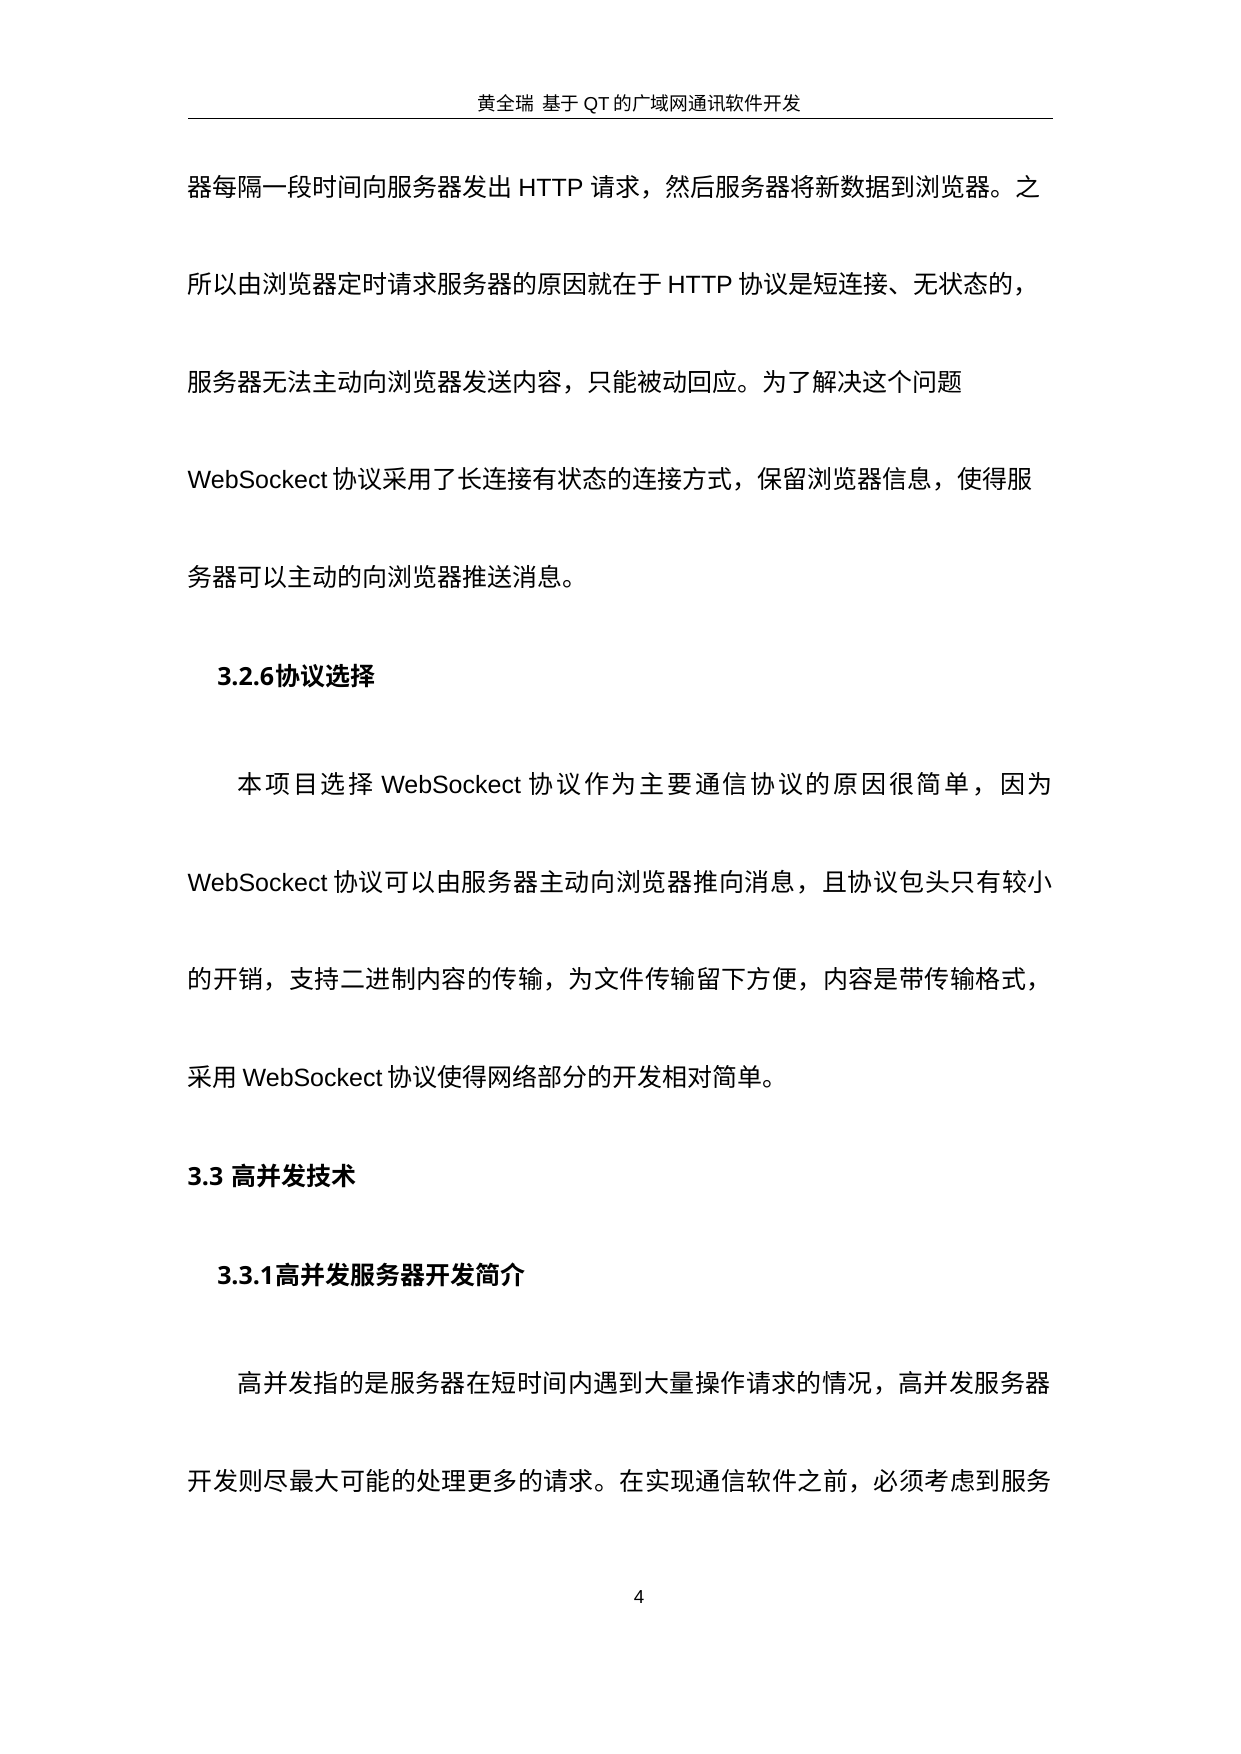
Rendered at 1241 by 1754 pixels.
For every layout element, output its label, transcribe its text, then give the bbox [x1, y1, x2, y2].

subtitle 高并发服务器开发简介 [217, 1241, 1053, 1306]
text 本项目选择WebSockect协议作为主要通信协议的原因很简单，因为WebSockect协议可以由服务器主动向浏览器推向消息，且协议包头只有较小的开销，支持二进制内容的传输，为文件传输留下方便，内容是带传输格式，采用WebSockect协议使得网络部分的开发相对简单。 [187, 750, 1053, 1108]
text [187, 1349, 1053, 1512]
subtitle 高并发技术 [187, 1142, 1053, 1207]
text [187, 153, 1053, 608]
subtitle 协议选择 [217, 642, 1053, 707]
